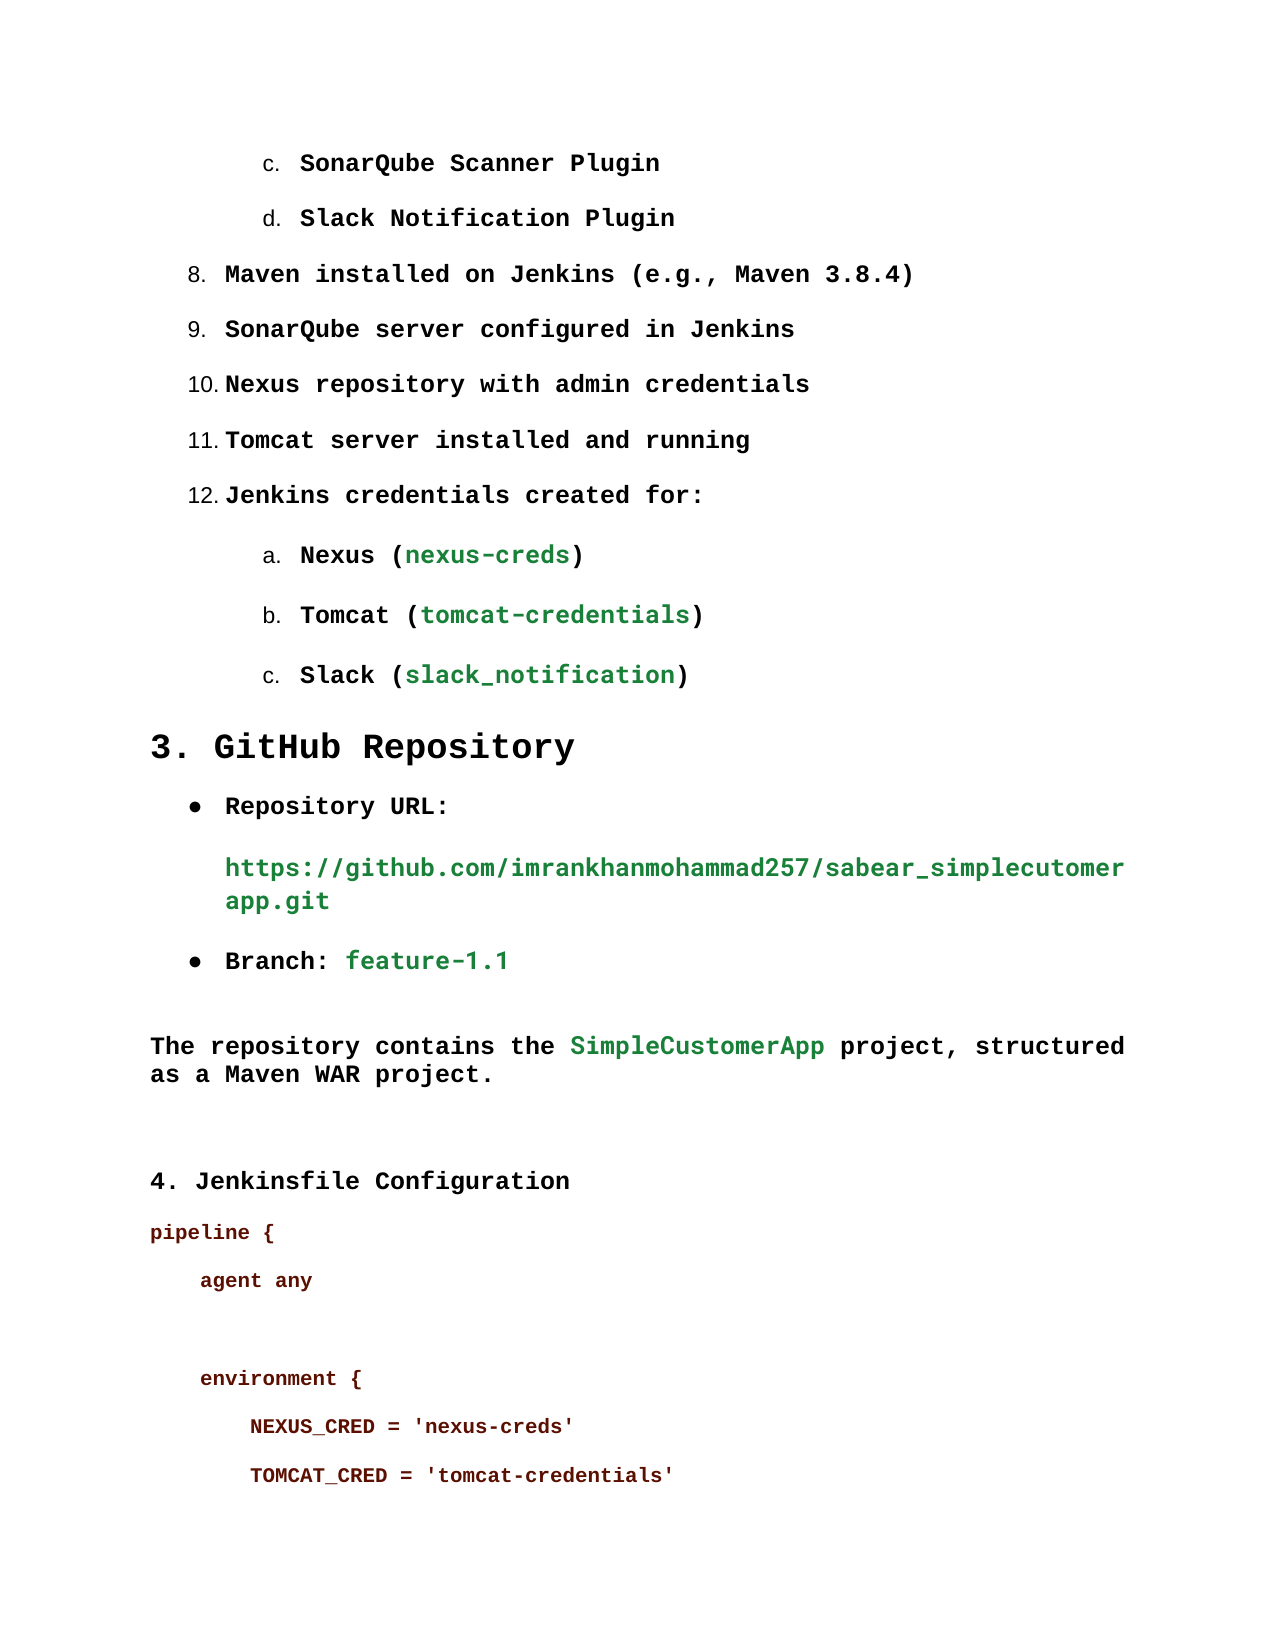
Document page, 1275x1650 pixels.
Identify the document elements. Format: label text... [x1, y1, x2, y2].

list Maven installed on Jenkins (e.g., Maven 3.8.4) [187, 261, 1125, 316]
text 4. Jenkinsfile Configuration [150, 1168, 1125, 1197]
text environment { [150, 1368, 1125, 1391]
list Tomcat (tomcat-credentials) [262, 597, 1125, 657]
text agent any [150, 1270, 1125, 1294]
list Slack (slack_notification) [262, 657, 1125, 691]
list Nexus (nexus-creds) [262, 537, 1125, 597]
text pipeline { [150, 1222, 1125, 1245]
list SonarQube Scanner Plugin [262, 150, 1125, 205]
list SonarQube server configured in Jenkins [187, 316, 1125, 371]
text NEXUS_CRED = 'nexus-creds' [150, 1416, 1125, 1440]
text TOMCAT_CRED = 'tomcat-credentials' [150, 1465, 1125, 1488]
list Nexus repository with admin credentials [187, 371, 1125, 427]
list Jenkins credentials created for: [187, 482, 1125, 537]
list Repository URL: https://github.com/imrankhanmohammad257/sabear_simplecutomerapp.git [187, 794, 1125, 943]
list Tomcat server installed and running [187, 427, 1125, 482]
text The repository contains the SimpleCustomerApp project, structured as a Maven WAR project. [150, 1028, 1125, 1090]
list Slack Notification Plugin [262, 205, 1125, 261]
subtitle 3. GitHub Repository [150, 729, 1125, 769]
list Branch: feature-1.1 [187, 943, 1125, 1003]
